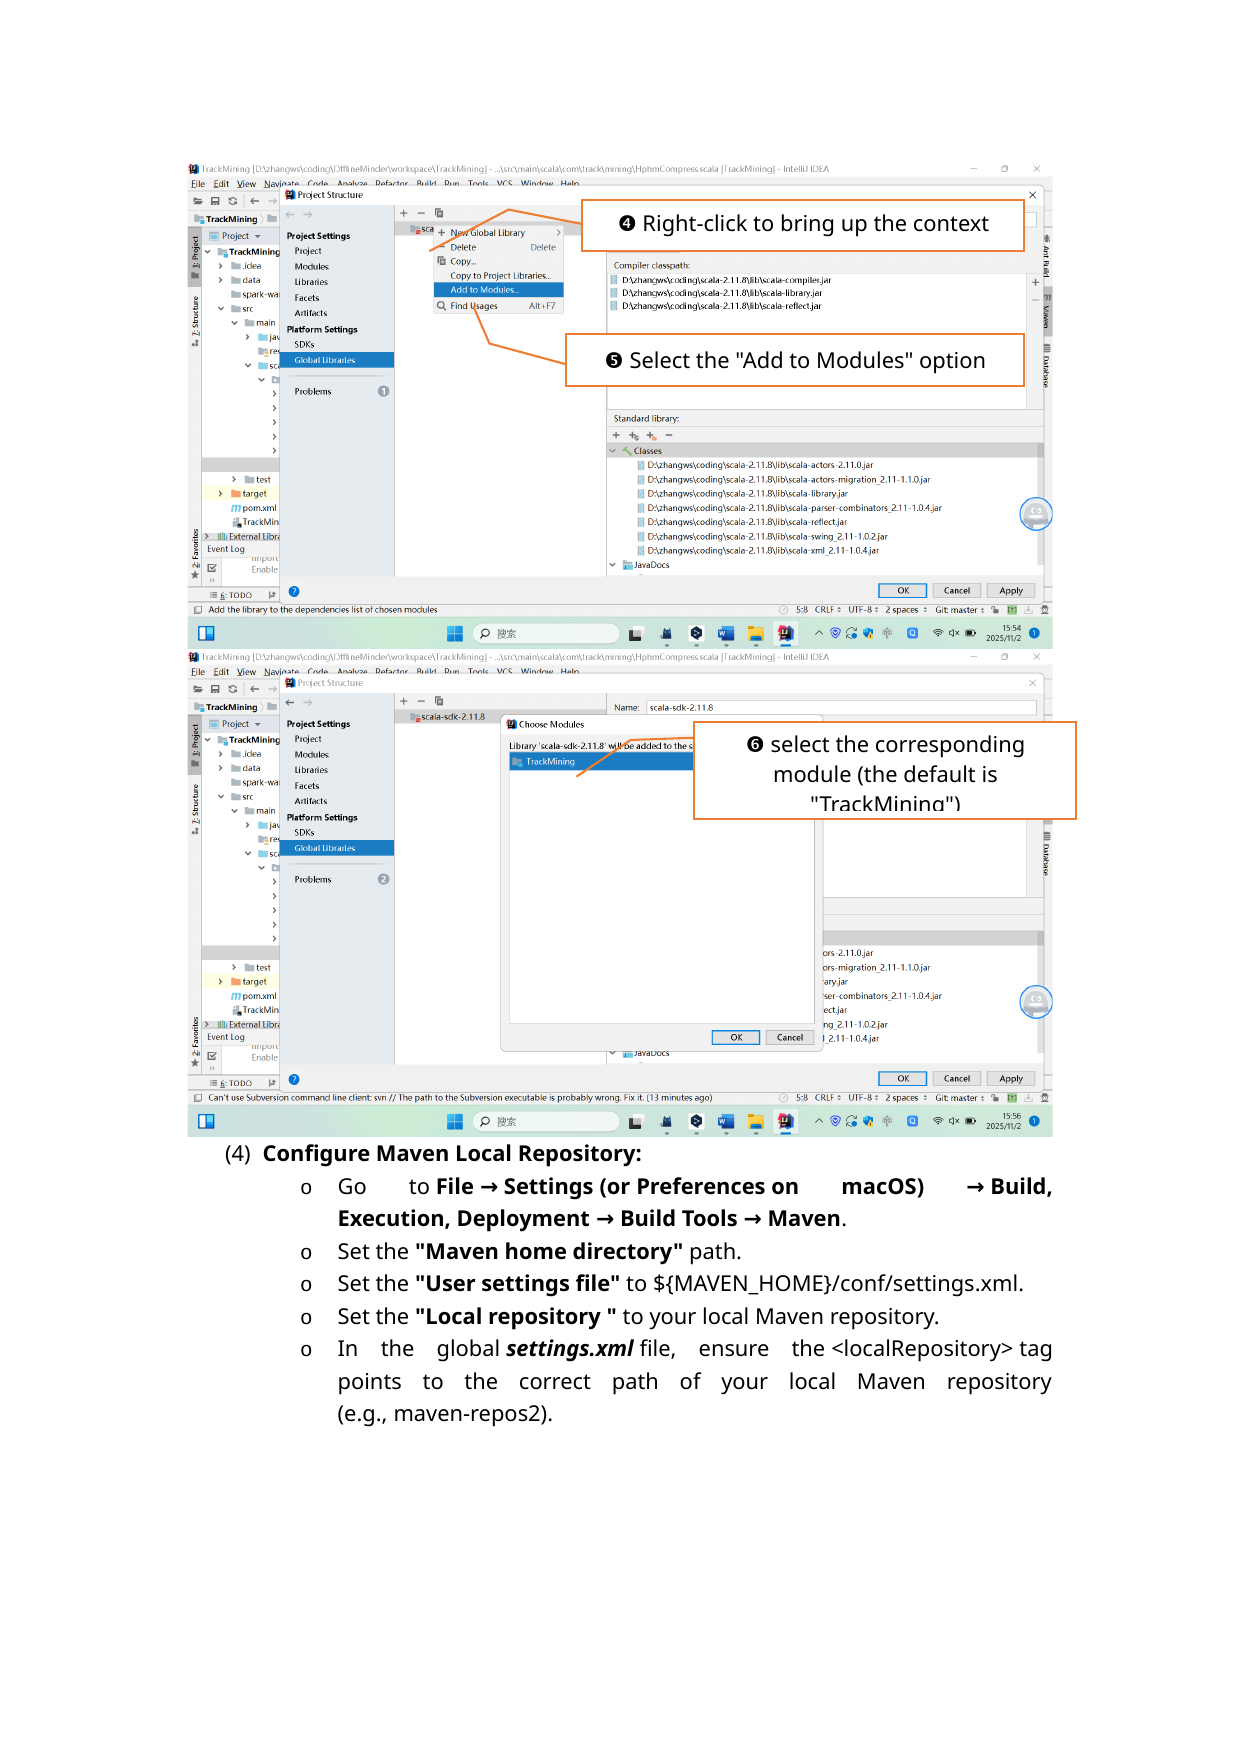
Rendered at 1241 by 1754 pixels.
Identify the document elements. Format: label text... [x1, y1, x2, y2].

list Go to File → Settings (or Preferences on macOS) → Build, Execution, Deployment → Build Tools → Maven. [300, 1169, 1053, 1234]
list Set the "User settings file" to ${MAVEN_HOME}/conf/settings.xml. [300, 1267, 1053, 1299]
list Set the "Maven home directory" path. [300, 1234, 1053, 1267]
list In the global settings.xml file, ensure the <localRepository> tag points to the correct path of your local Maven repository (e.g., maven-repos2). [300, 1332, 1053, 1429]
list Set the "Local repository " to your local Maven repository. [300, 1299, 1053, 1332]
list Configure Maven Local Repository: [225, 1137, 1053, 1169]
picture [187, 162, 1053, 1137]
